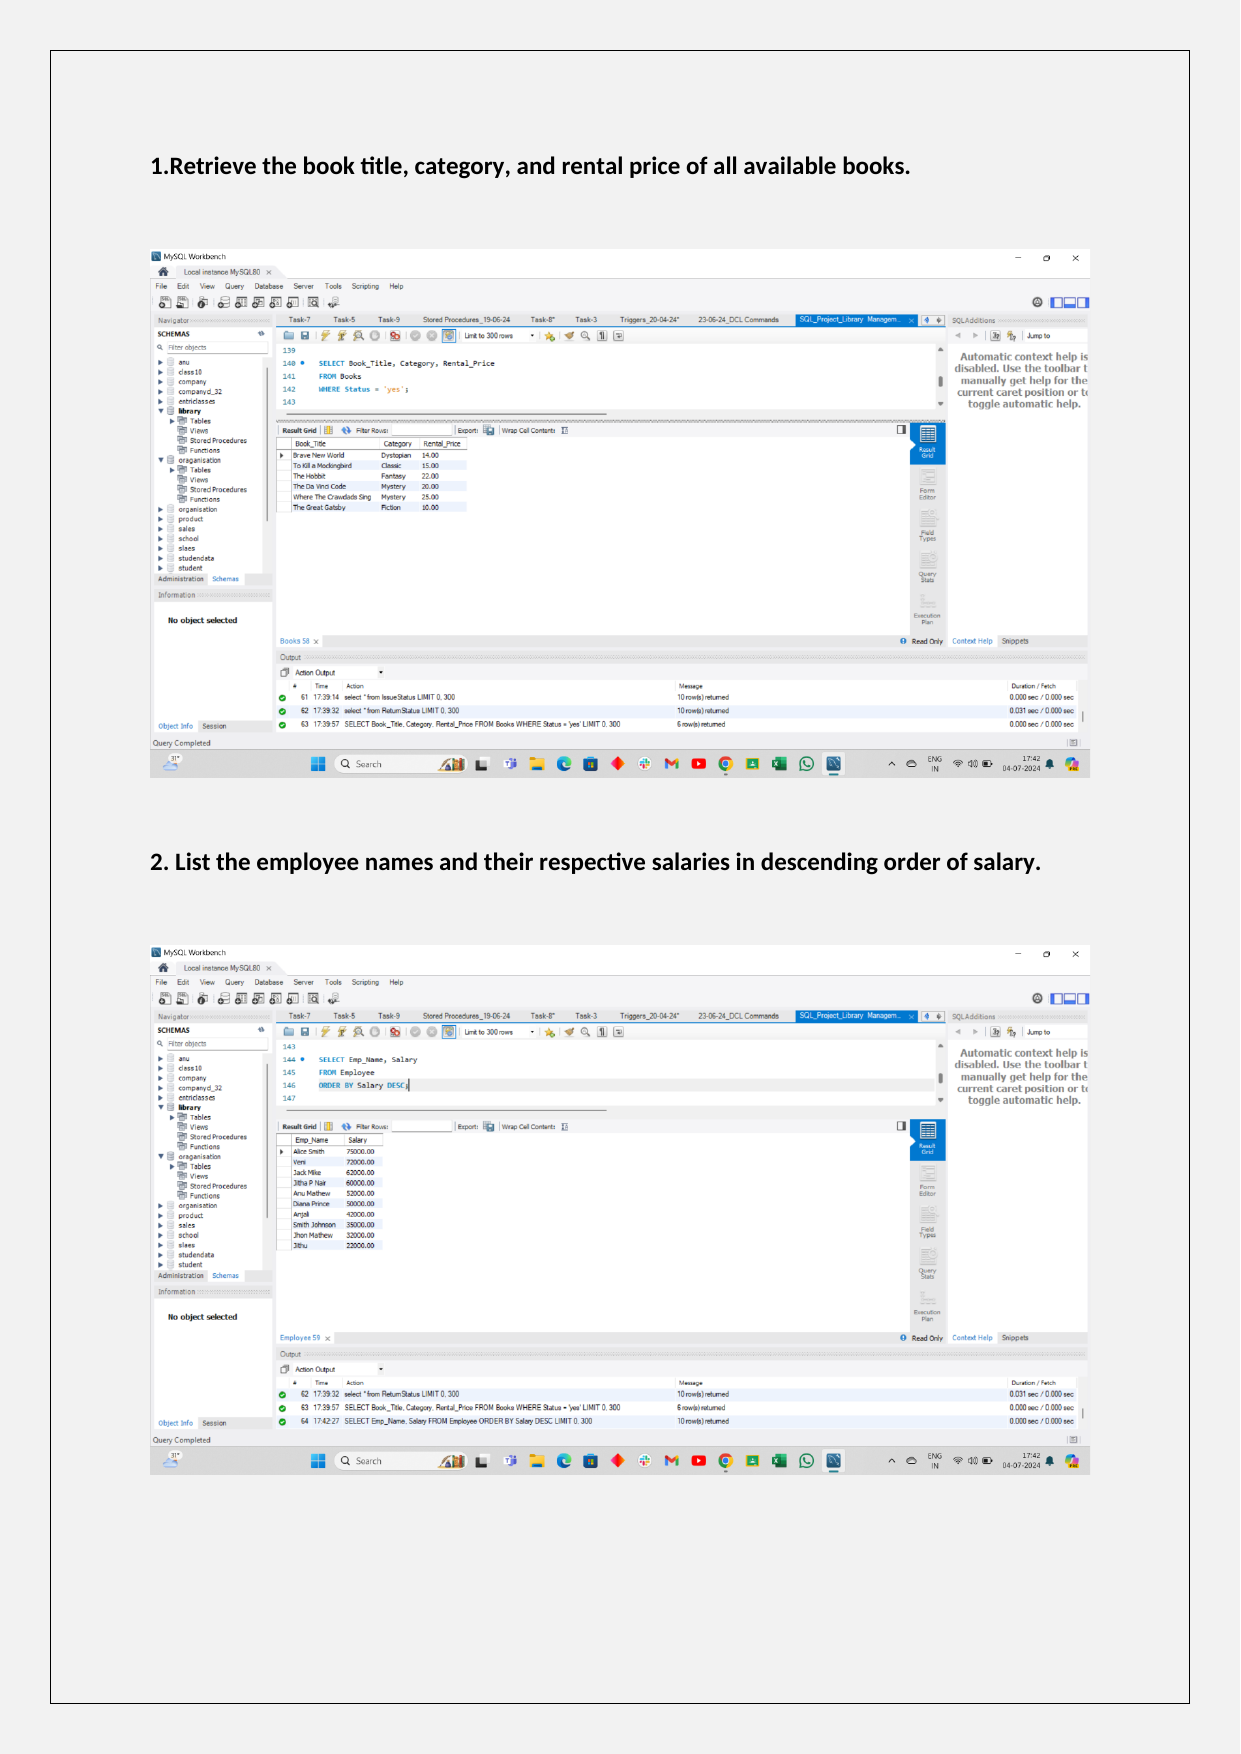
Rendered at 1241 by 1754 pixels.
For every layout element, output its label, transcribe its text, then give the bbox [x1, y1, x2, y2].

picture [150, 945, 1091, 1475]
text 1.Retrieve the book title, category, and rental price of all available books. [150, 150, 1090, 181]
picture [150, 249, 1091, 778]
text 2. List the employee names and their respective salaries in descending order of salary. [150, 846, 1090, 877]
